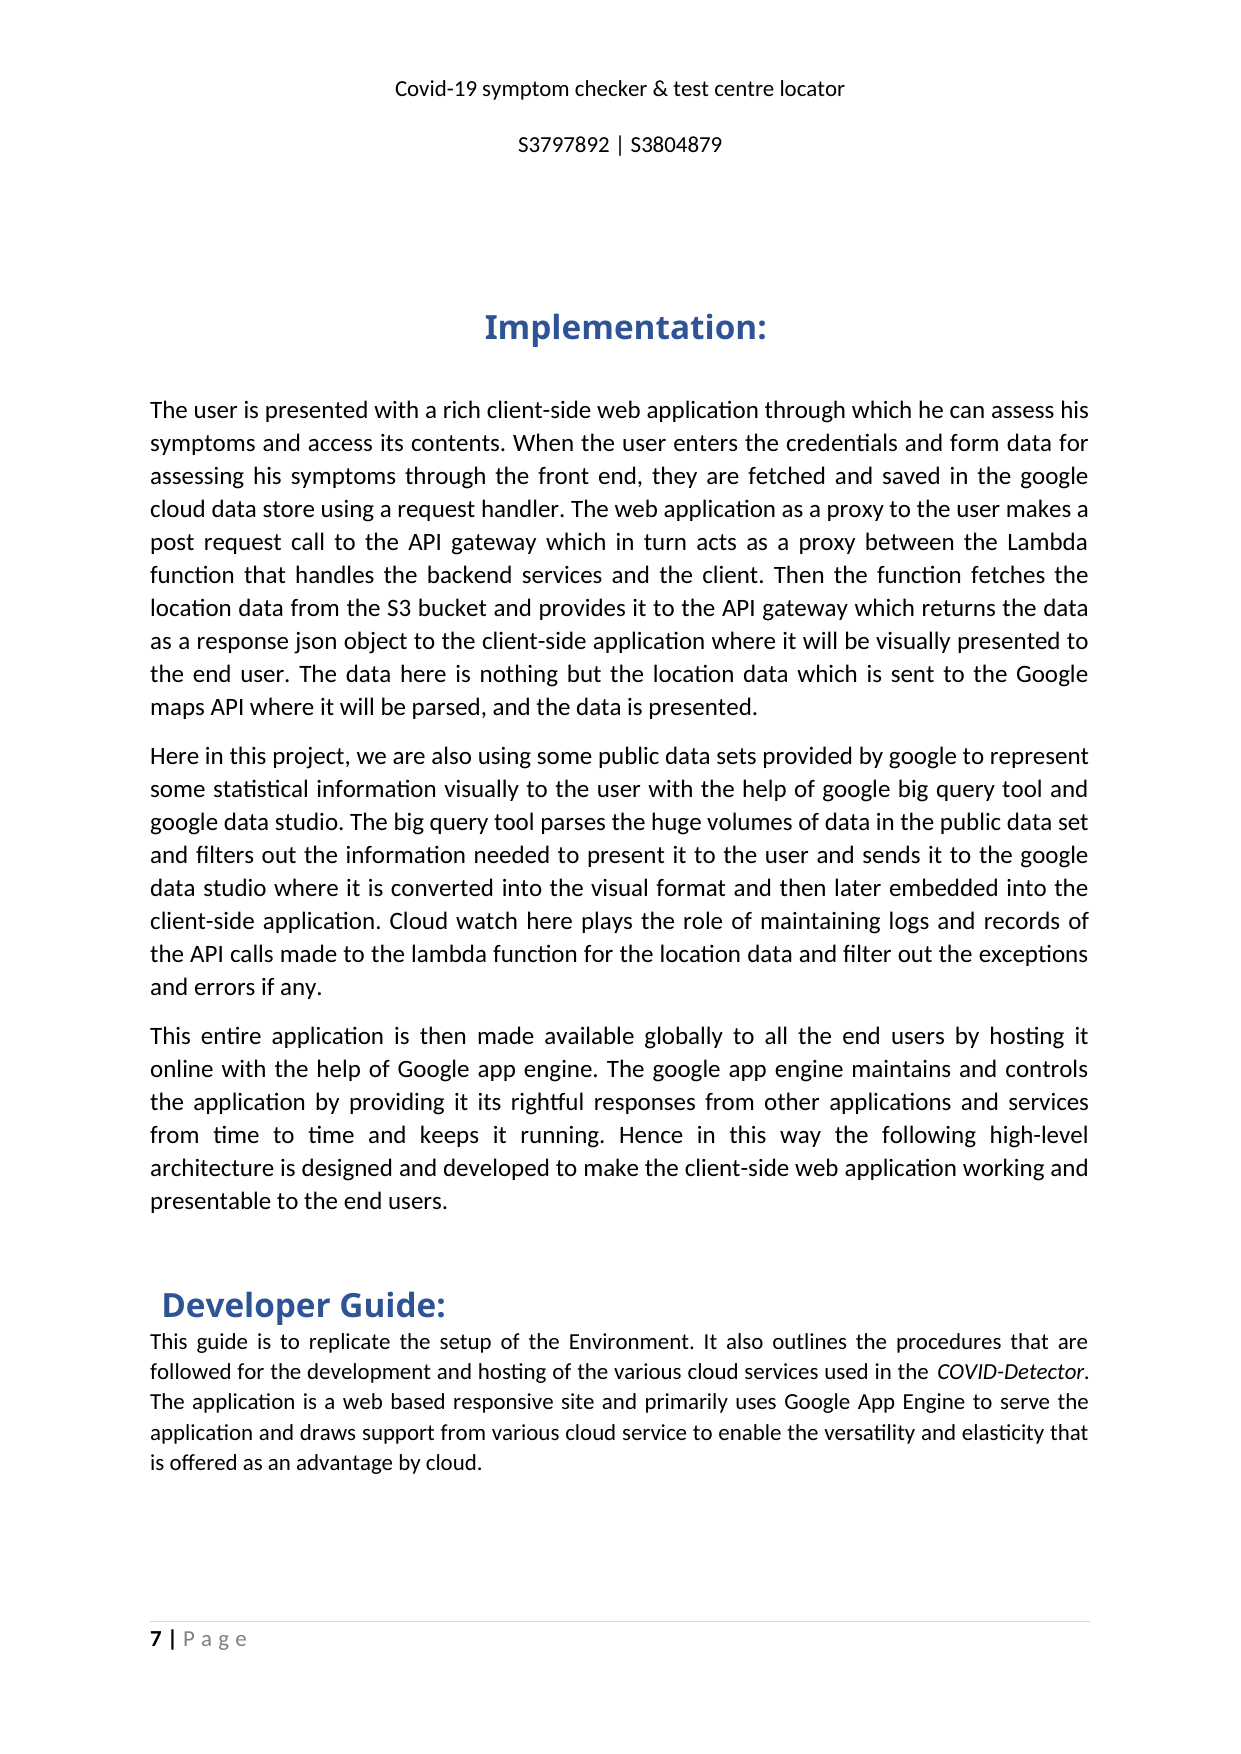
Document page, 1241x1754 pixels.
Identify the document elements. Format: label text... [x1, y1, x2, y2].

text This entire application is then made available globally to all the end users by hosting it online with the help of Google app engine. The google app engine maintains and controls the application by providing it its rightful responses from other applications and services from time to time and keeps it running. Hence in this way the following high-level architecture is designed and developed to make the client-side web application working and presentable to the end users. [150, 1021, 1090, 1216]
text This guide is to replicate the setup of the Environment. It also outlines the procedures that are followed for the development and hosting of the various cloud services used in the COVID-Detector. The application is a web based responsive site and primarily uses Google App Engine to serve the application and draws support from various cloud service to enable the versatility and elasticity that is offered as an advantage by cloud. [150, 1327, 1090, 1476]
subtitle Implementation: [161, 304, 1090, 349]
text The user is presented with a rich client-side web application through which he can assess his symptoms and access its contents. When the user enters the credentials and form data for assessing his symptoms through the front end, they are fetched and saved in the google cloud data store using a request handler. The web application as a proxy to the user makes a post request call to the API gateway which in turn acts as a proxy between the Lambda function that handles the backend services and the client. Then the function fetches the location data from the S3 bucket and provides it to the API gateway which returns the data as a response json object to the client-side application where it will be visually presented to the end user. The data here is nothing but the location data which is sent to the Google maps API where it will be parsed, and the data is presented. [150, 395, 1090, 721]
text Here in this project, we are also using some public data sets provided by google to represent some statistical information visually to the user with the help of google big query tool and google data studio. The big query tool parses the huge volumes of data in the public data set and filters out the information needed to present it to the user and sends it to the google data studio where it is converted into the visual format and then later embedded into the client-side application. Cloud watch here plays the role of maintaining logs and records of the API calls made to the lambda function for the location data and filter out the exceptions and errors if any. [150, 741, 1090, 1001]
subtitle Developer Guide: [161, 1282, 1090, 1327]
